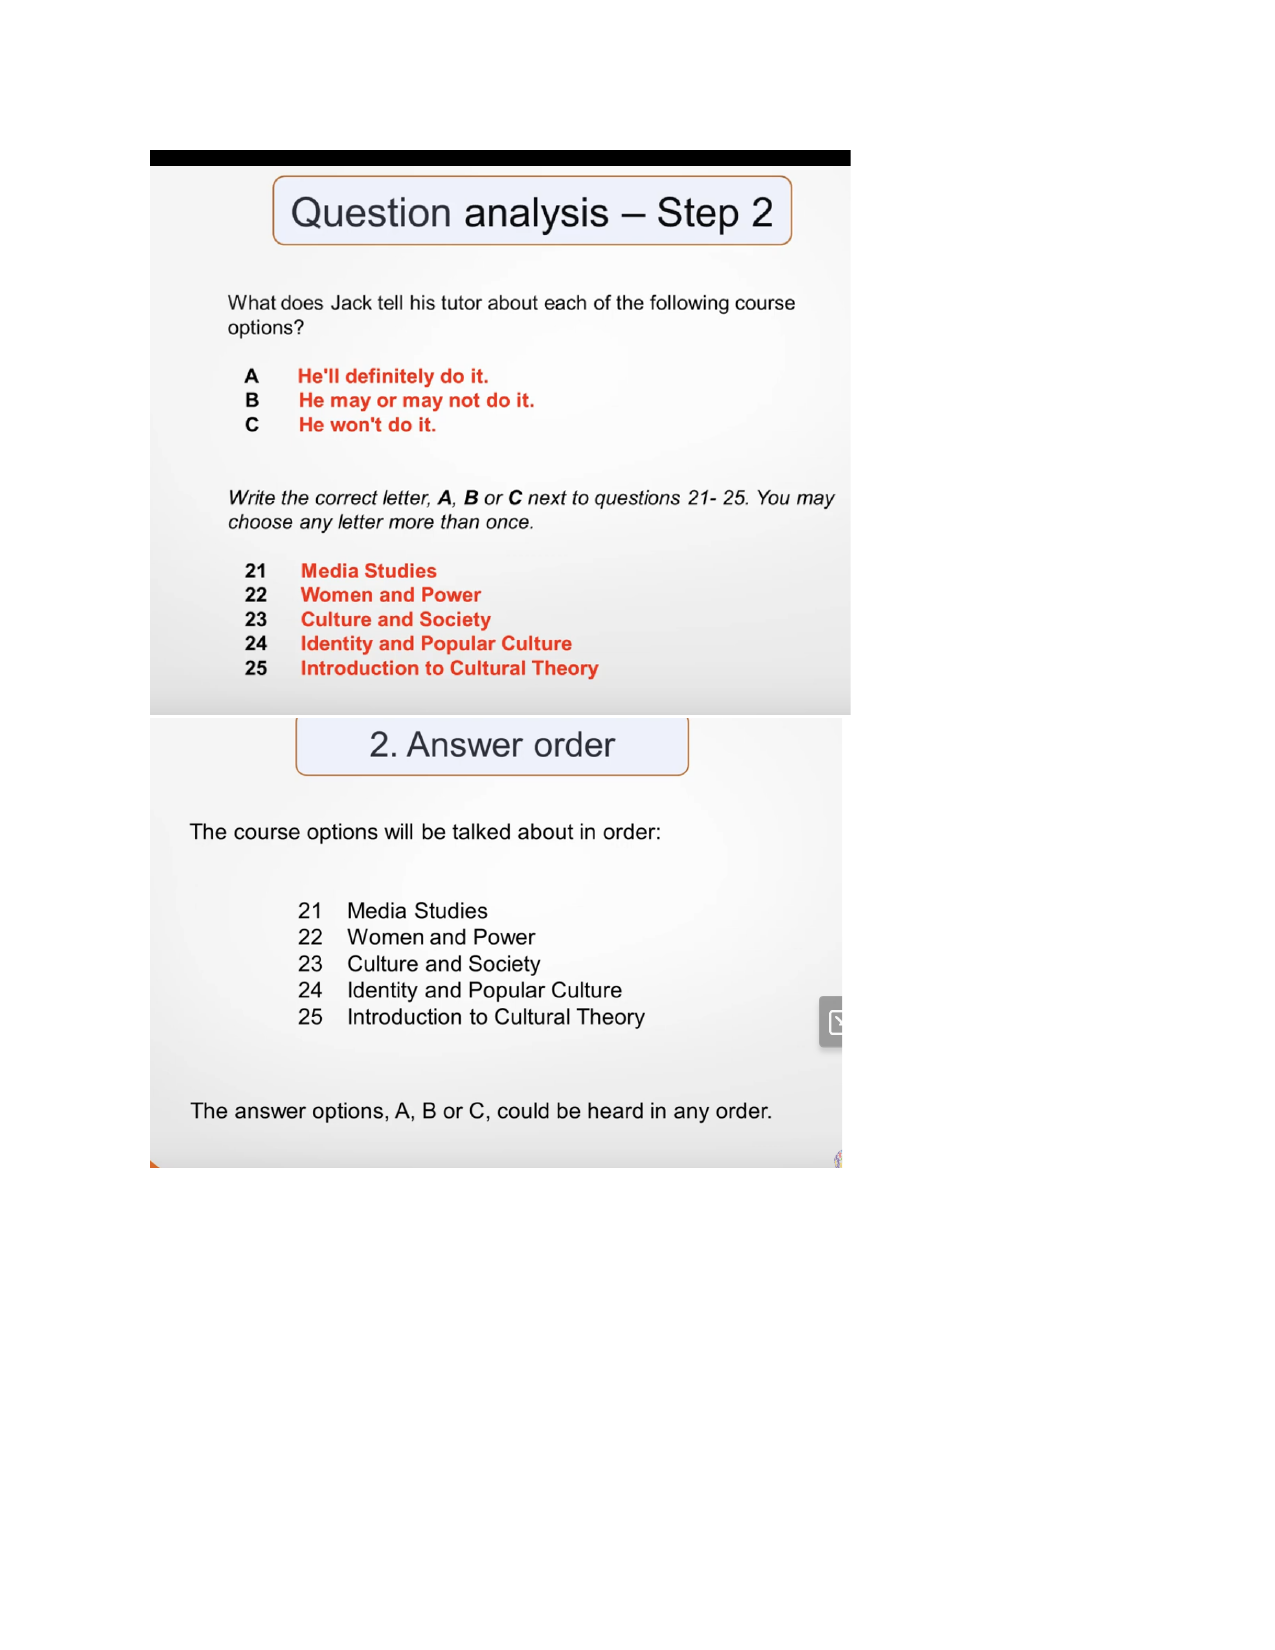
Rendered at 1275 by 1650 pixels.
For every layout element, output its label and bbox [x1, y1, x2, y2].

picture [150, 150, 851, 715]
picture [150, 718, 843, 1168]
